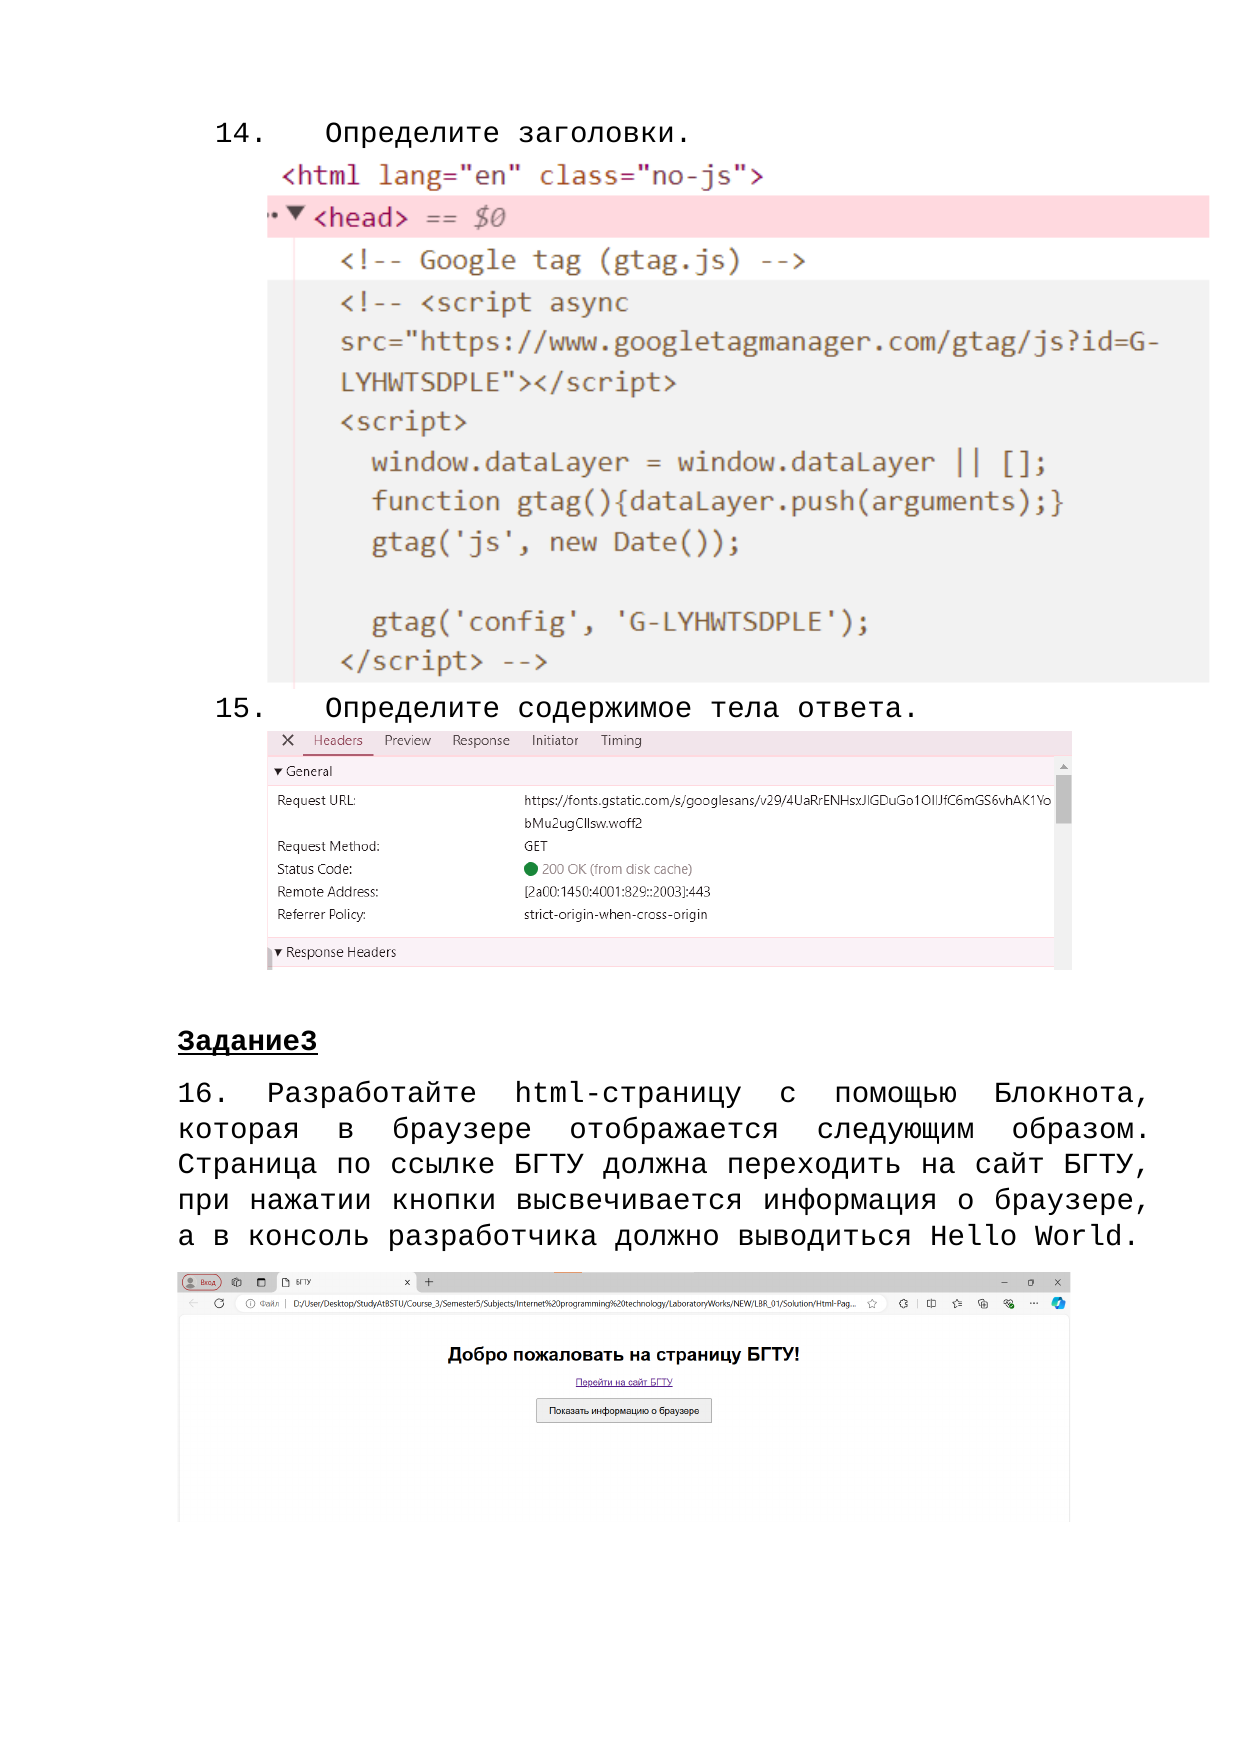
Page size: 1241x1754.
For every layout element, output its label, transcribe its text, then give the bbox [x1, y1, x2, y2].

text Задание3 [177, 1026, 1152, 1059]
picture [267, 731, 1072, 970]
text 16. Разработайте html-страницу с помощью Блокнота, которая в браузере отображается следующим образом. Страница по ссылке БГТУ должна переходить на сайт БГТУ, при нажатии кнопки высвечивается информация о браузере, а в консоль разработчика должно выводиться Hello World. [177, 1078, 1152, 1254]
picture [267, 156, 1210, 689]
list Определите содержимое тела ответа. [215, 693, 1152, 726]
list Определите заголовки. [215, 118, 1152, 151]
picture [177, 1272, 1071, 1522]
